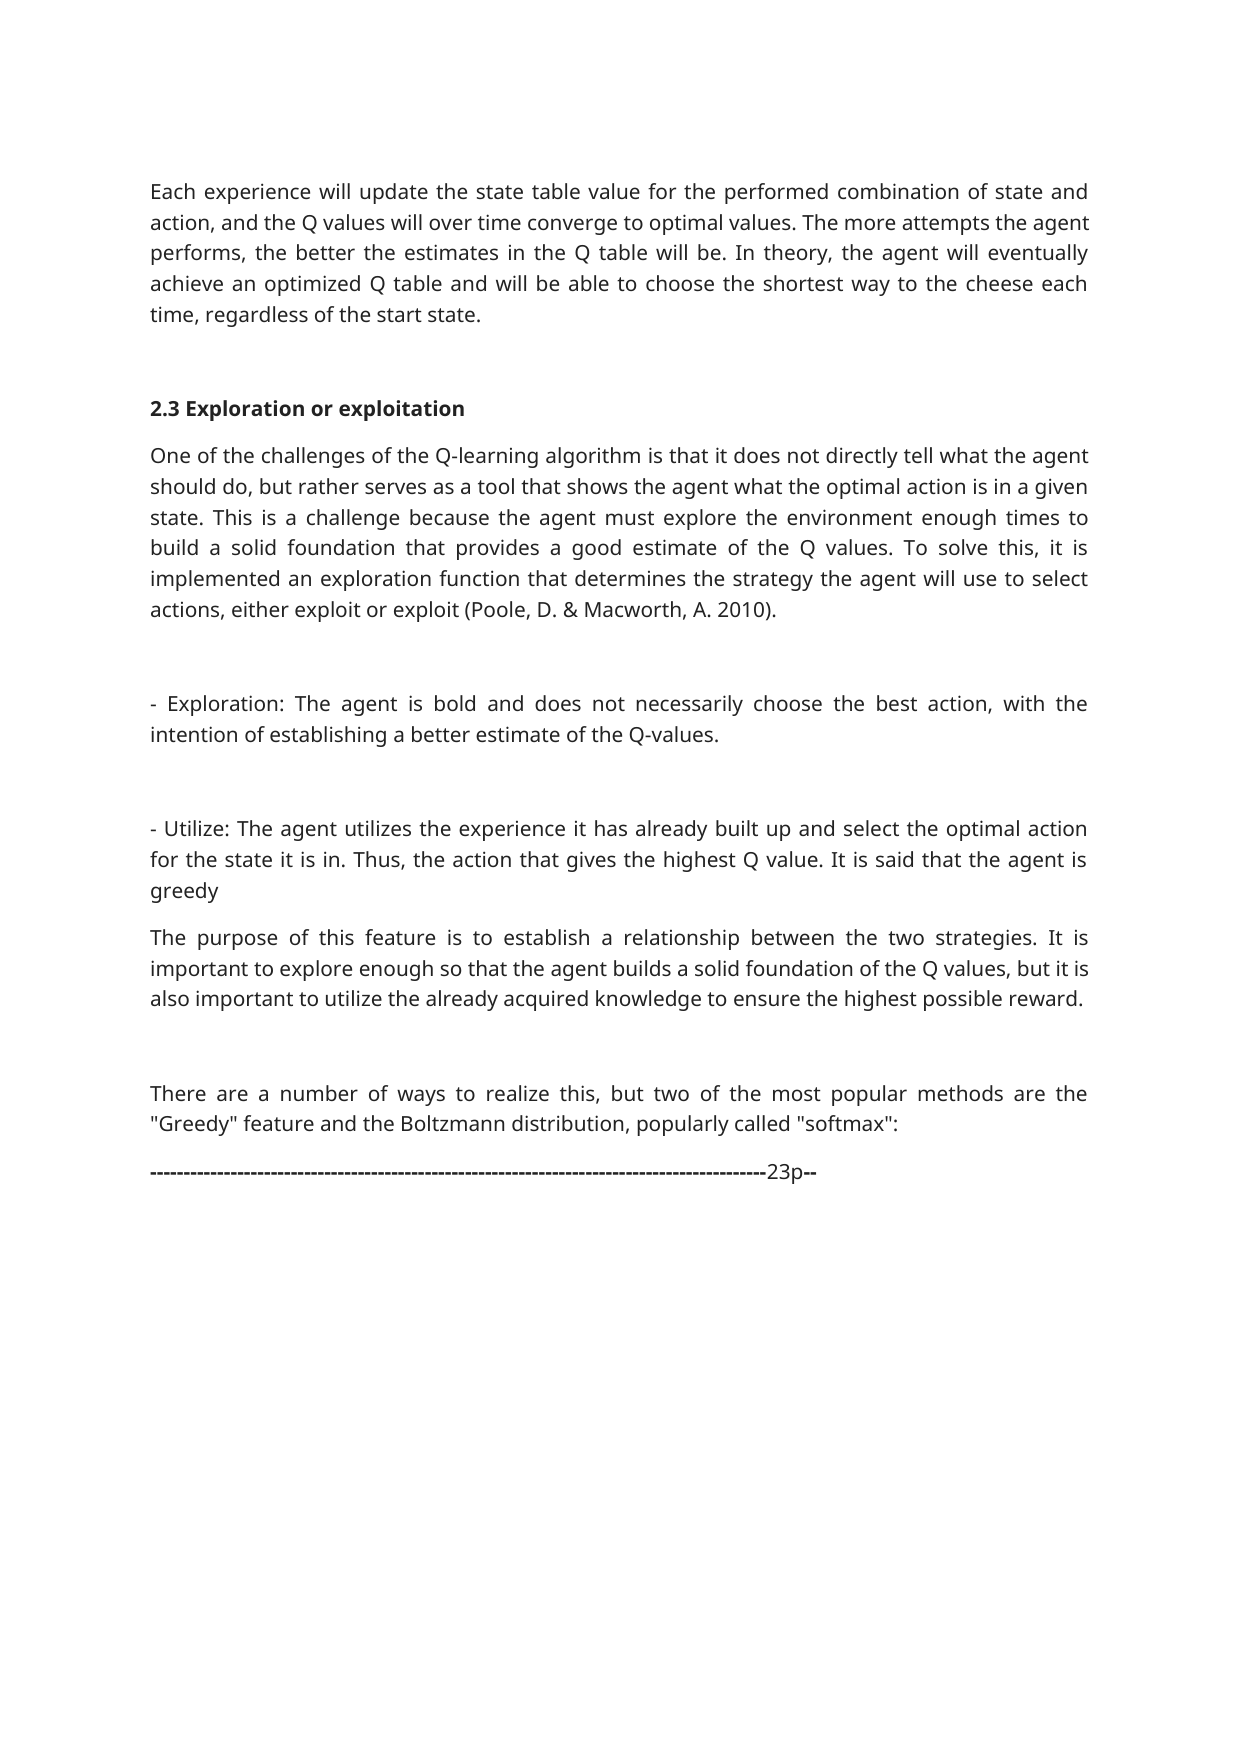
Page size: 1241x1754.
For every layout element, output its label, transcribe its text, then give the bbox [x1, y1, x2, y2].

text There are a number of ways to realize this, but two of the most popular methods are the "Greedy" feature and the Boltzmann distribution, popularly called "softmax": [150, 1079, 1090, 1138]
text Each experience will update the state table value for the performed combination of state and action, and the Q values will over time converge to optimal values. The more attempts the agent performs, the better the estimates in the Q table will be. In theory, the agent will eventually achieve an optimized Q table and will be able to choose the shortest way to the cheese each time, regardless of the start state. [150, 177, 1090, 328]
text The purpose of this feature is to establish a relationship between the two strategies. It is important to explore enough so that the agent builds a solid foundation of the Q values, but it is also important to utilize the already acquired knowledge to ensure the highest possible reward. [150, 923, 1090, 1013]
text --------------------------------------------------------------------------------------------23p-- [150, 1157, 1090, 1185]
text 2.3 Exploration or exploitation [150, 394, 1090, 423]
text - Exploration: The agent is bold and does not necessarily choose the best action, with the intention of establishing a better estimate of the Q-values. [150, 689, 1090, 748]
text - Utilize: The agent utilizes the experience it has already built up and select the optimal action for the state it is in. Thus, the action that gives the highest Q value. It is said that the agent is greedy [150, 814, 1090, 904]
text One of the challenges of the Q-learning algorithm is that it does not directly tell what the agent should do, but rather serves as a tool that shows the agent what the optimal action is in a given state. This is a challenge because the agent must explore the environment enough times to build a solid foundation that provides a good estimate of the Q values. To solve this, it is implemented an exploration function that determines the strategy the agent will use to select actions, either exploit or exploit (Poole, D. & Macworth, A. 2010). [150, 442, 1090, 623]
